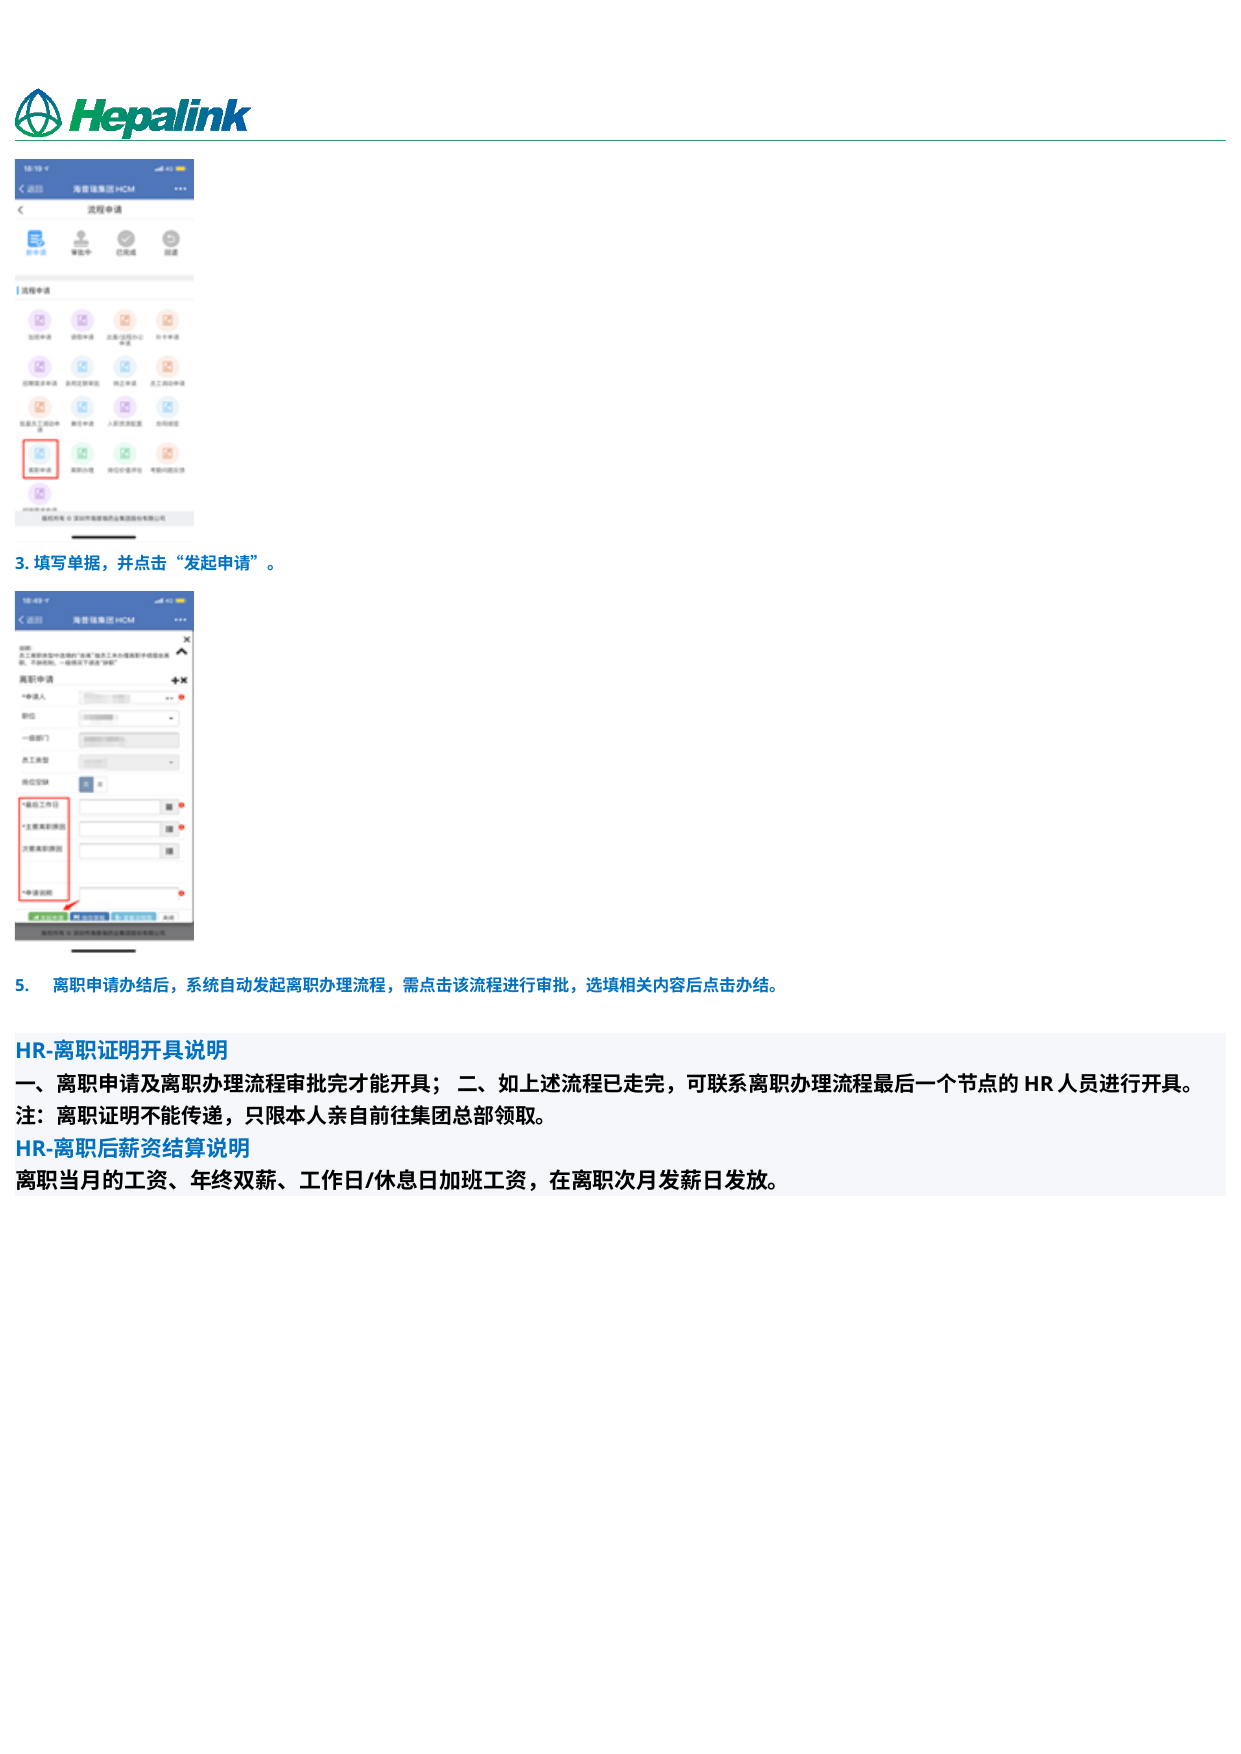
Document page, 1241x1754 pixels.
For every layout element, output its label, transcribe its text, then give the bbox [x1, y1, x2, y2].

text 3. 填写单据，并点击“发起申请”。 [15, 546, 1226, 578]
picture [14, 159, 194, 543]
text HR-离职后薪资结算说明 [15, 1131, 1226, 1163]
list 离职申请办结后，系统自动发起离职办理流程，需点击该流程进行审批，选填相关内容后点击办结。 [15, 968, 1226, 1001]
picture [14, 591, 194, 956]
text 离职当月的工资、年终双薪、工作日/休息日加班工资，在离职次月发薪日发放。 [15, 1163, 1226, 1196]
text HR-离职证明开具说明 [15, 1033, 1226, 1066]
text 一、离职申请及离职办理流程审批完才能开具； 二、如上述流程已走完，可联系离职办理流程最后一个节点的HR人员进行开具。 注：离职证明不能传递，只限本人亲自前往集团总部领取。 [15, 1066, 1226, 1131]
picture [14, 88, 252, 139]
